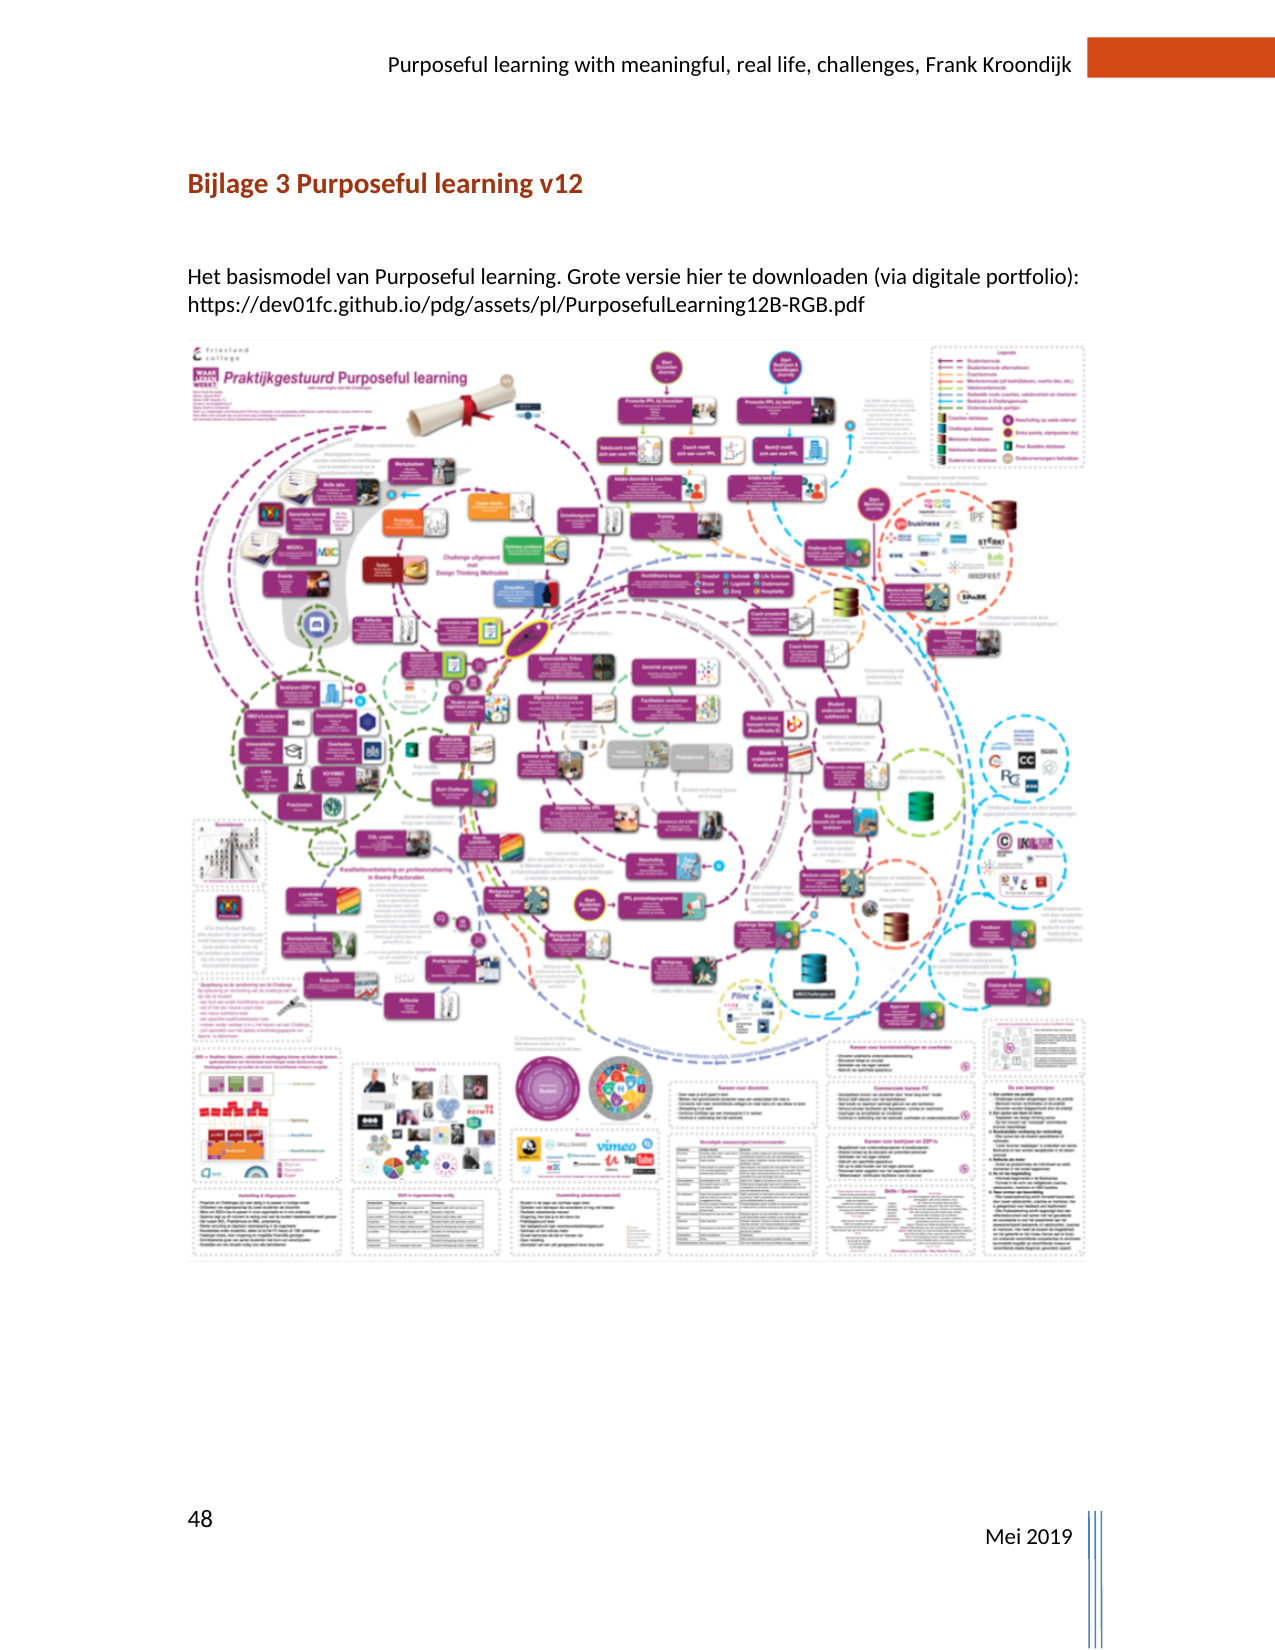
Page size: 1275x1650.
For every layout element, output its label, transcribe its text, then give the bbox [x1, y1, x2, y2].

text Het basismodel van Purposeful learning. Grote versie hier te downloaden (via digitale portfolio): https://dev01fc.github.io/pdg/assets/pl/PurposefulLearning12B-RGB.pdf [187, 262, 1087, 318]
subtitle Bijlage 3 Purposeful learning v12 [187, 166, 1087, 201]
picture [187, 339, 1088, 1262]
